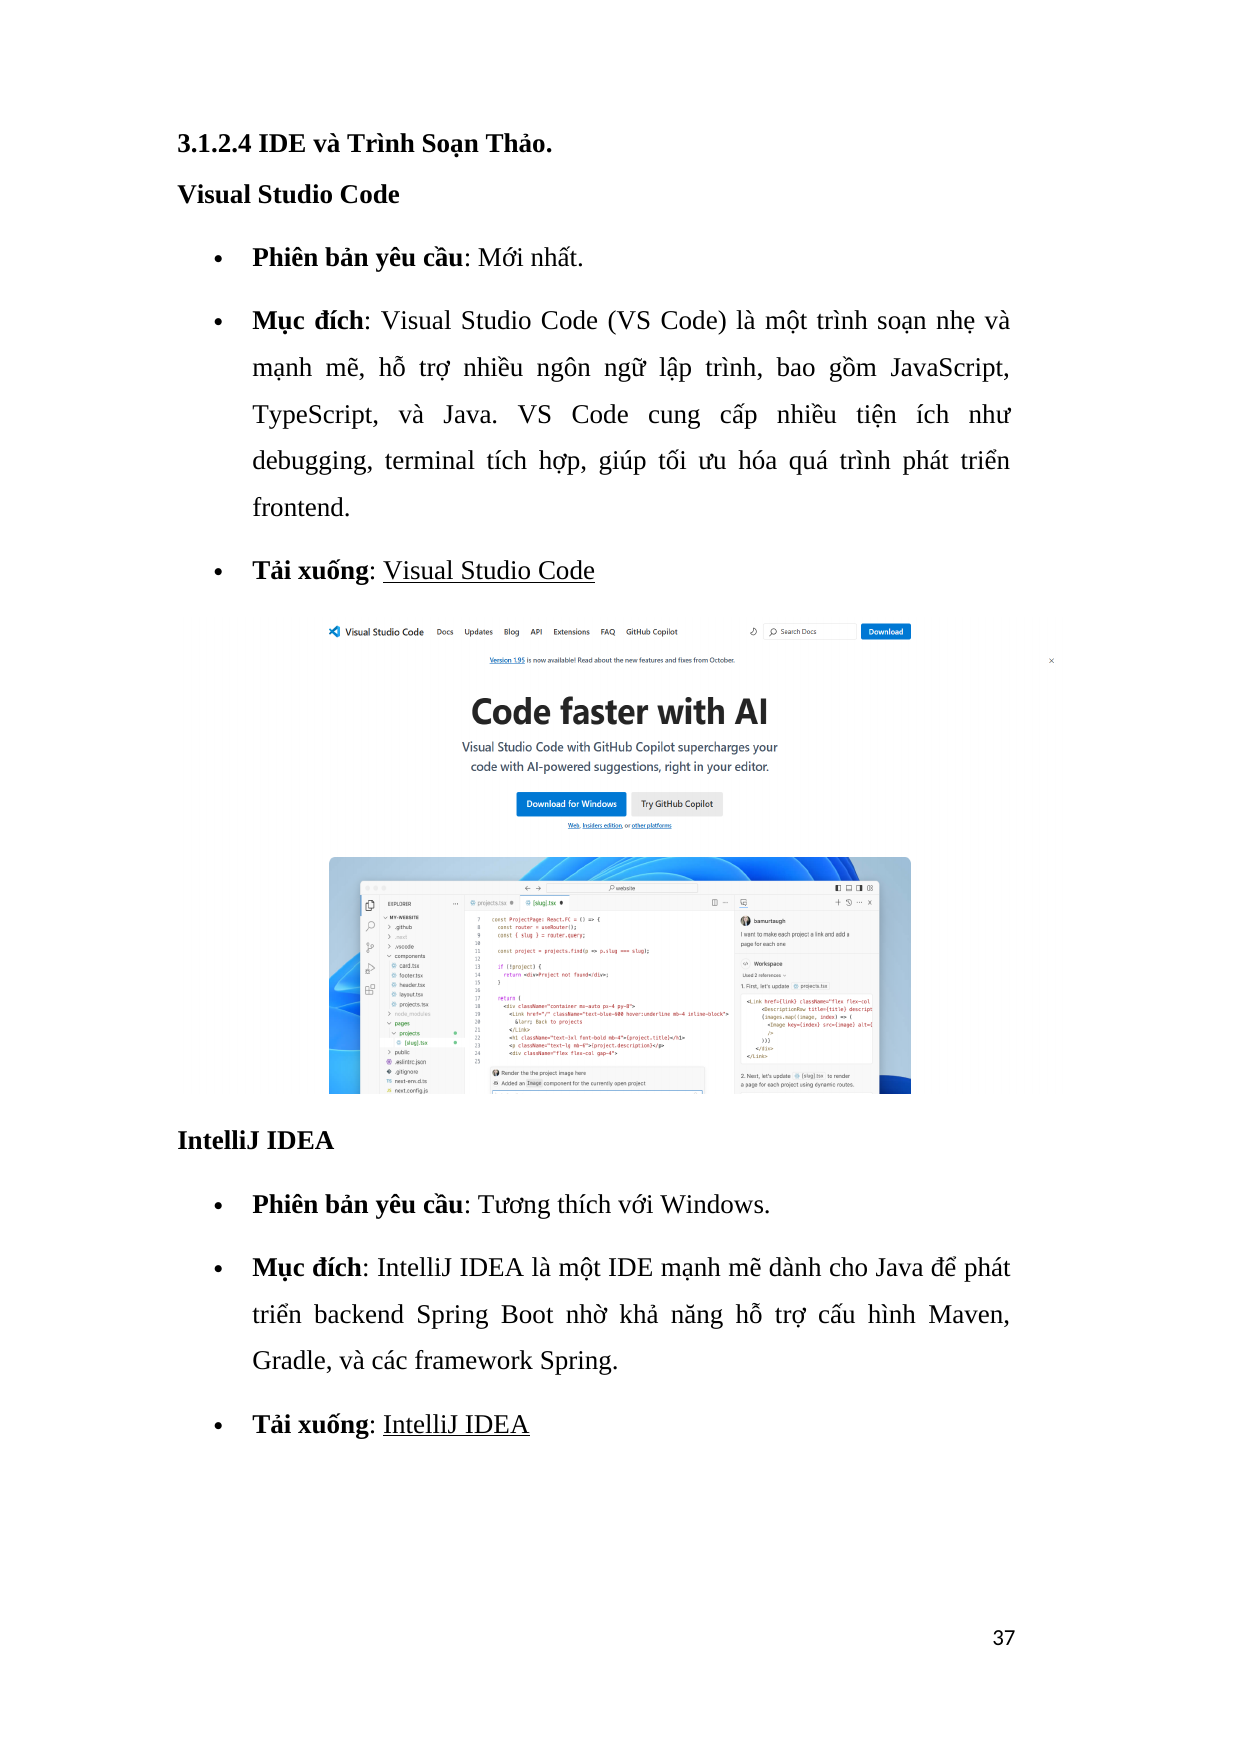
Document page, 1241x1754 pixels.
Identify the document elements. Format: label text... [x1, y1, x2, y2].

list Phiên bản yêu cầu: Tương thích với Windows. [214, 1188, 1011, 1219]
list Tải xuống: IntelliJ IDEA [214, 1408, 1011, 1439]
list Phiên bản yêu cầu: Mới nhất. [214, 241, 1011, 272]
text IntelliJ IDEA [177, 1124, 1011, 1156]
subtitle 3.1.2.4 IDE và Trình Soạn Thảo. [177, 127, 1011, 158]
list Tải xuống: Visual Studio Code [214, 554, 1011, 586]
picture [177, 617, 1063, 1094]
text Visual Studio Code [177, 178, 1011, 209]
list Mục đích: IntelliJ IDEA là một IDE mạnh mẽ dành cho Java để phát triển backend Spring Boot nhờ khả năng hỗ trợ cấu hình Maven, Gradle, và các framework Spring. [214, 1251, 1011, 1376]
list Mục đích: Visual Studio Code (VS Code) là một trình soạn nhẹ và mạnh mẽ, hỗ trợ nhiều ngôn ngữ lập trình, bao gồm JavaScript, TypeScript, và Java. VS Code cung cấp nhiều tiện ích như debugging, terminal tích hợp, giúp tối ưu hóa quá trình phát triển frontend. [214, 304, 1011, 522]
